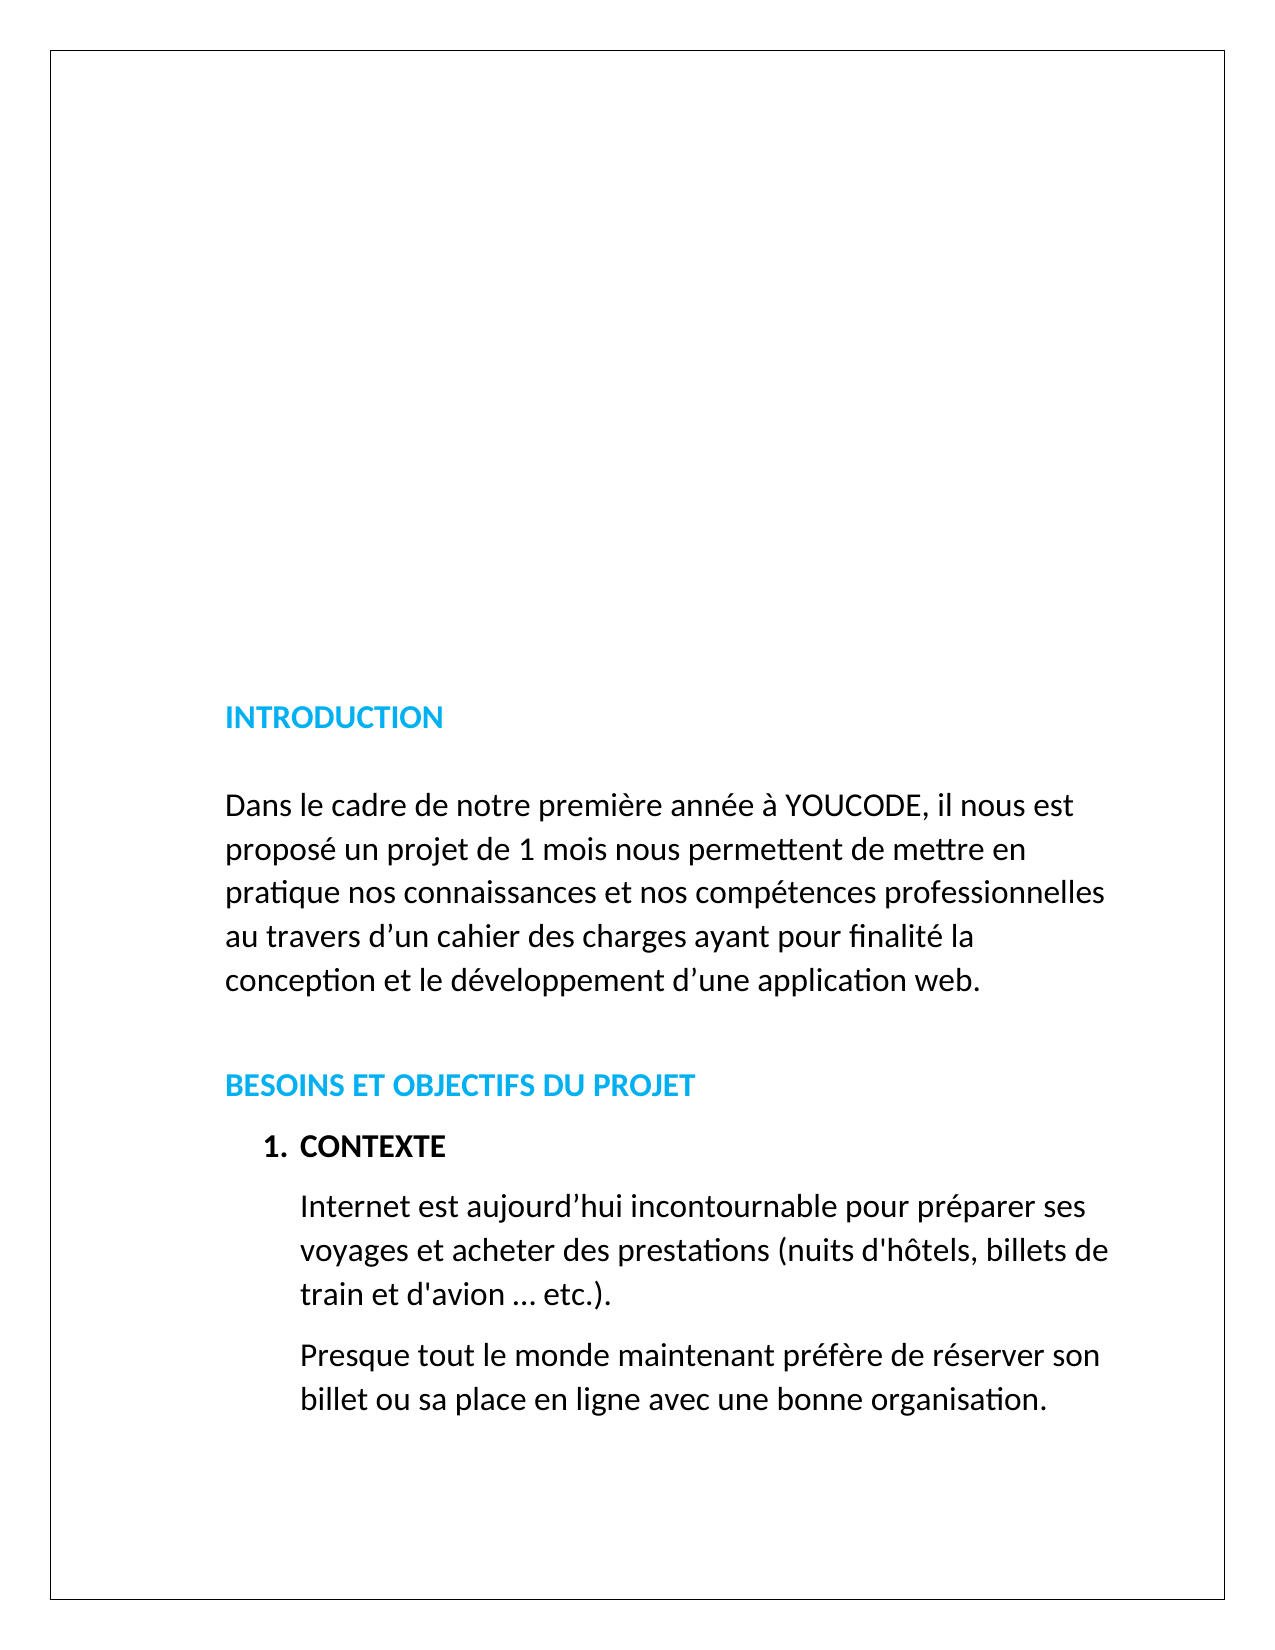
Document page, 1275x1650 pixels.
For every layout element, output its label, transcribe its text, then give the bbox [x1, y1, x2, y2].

text BESOINS ET OBJECTIFS DU PROJET [150, 1064, 1125, 1105]
list INTRODUCTION [225, 696, 1125, 736]
text Presque tout le monde maintenant préfère de réserver son billet ou sa place en ligne avec une bonne organisation. [300, 1334, 1125, 1418]
list Dans le cadre de notre première année à YOUCODE, il nous est proposé un projet de 1 mois nous permettent de mettre en pratique nos connaissances et nos compétences professionnelles au travers d’un cahier des charges ayant pour finalité la conception et le développement d’une application web. [225, 783, 1125, 1000]
list CONTEXTE [262, 1124, 1125, 1165]
text Internet est aujourd’hui incontournable pour préparer ses voyages et acheter des prestations (nuits d'hôtels, billets de train et d'avion … etc.). [300, 1185, 1125, 1314]
